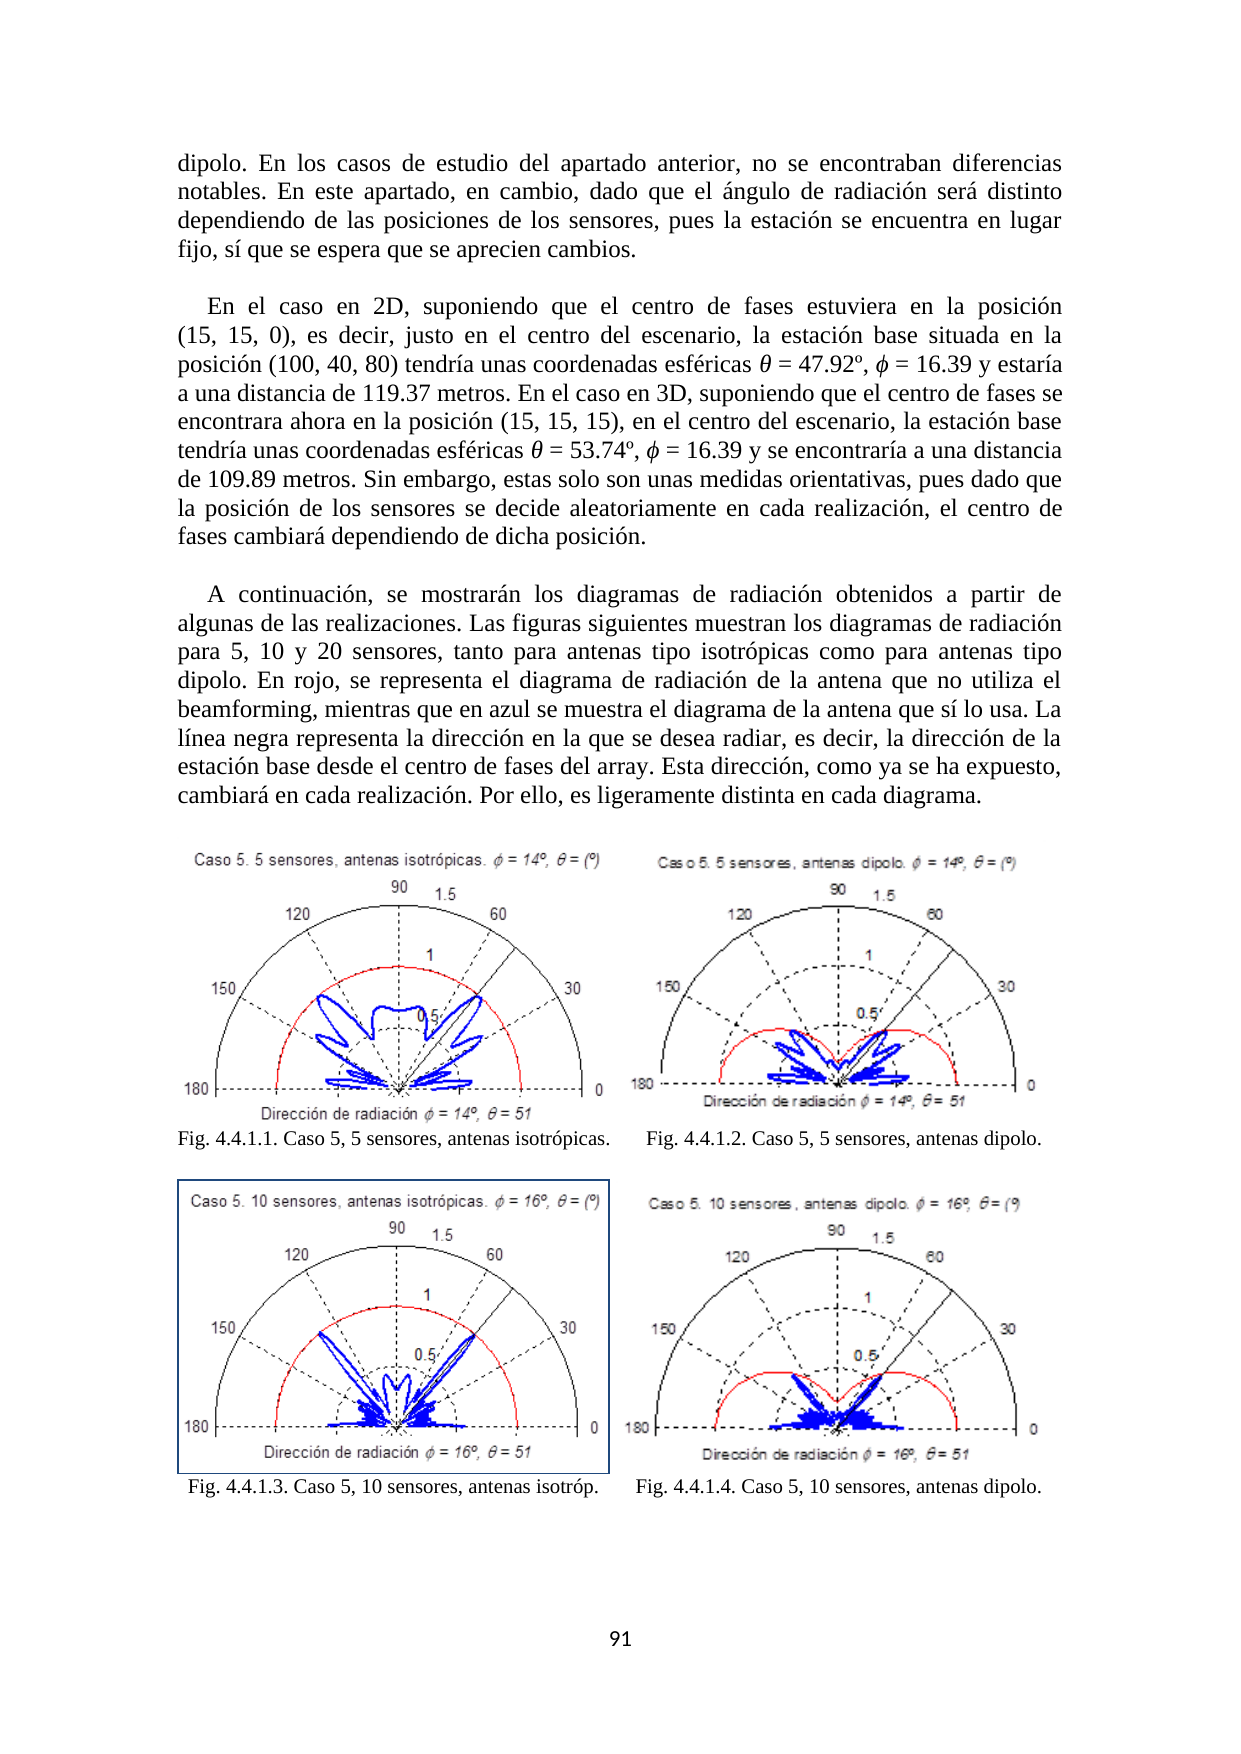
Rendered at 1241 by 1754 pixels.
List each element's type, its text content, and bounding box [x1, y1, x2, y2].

picture [177, 837, 610, 1127]
picture [622, 840, 1046, 1127]
picture [179, 1181, 608, 1473]
text En el caso en 2D, suponiendo que el centro de fases estuviera en la posición (15, 15, 0), es decir, justo en el centro del escenario, la estación base situada en la posición (100, 40, 80) tendría unas coordenadas esféricas θ = 47.92º, ϕ = 16.39 y estaría a una distancia de 119.37 metros. En el caso en 3D, suponiendo que el centro de fases se encontrara ahora en la posición (15, 15, 15), en el centro del escenario, la estación base tendría unas coordenadas esféricas θ = 53.74º, ϕ = 16.39 y se encontraría a una distancia de 109.89 metros. Sin embargo, estas solo son unas medidas orientativas, pues dado que la posición de los sensores se decide aleatoriamente en cada realización, el centro de fases cambiará dependiendo de dicha posición. [177, 291, 1063, 550]
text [177, 148, 1063, 263]
text A continuación, se mostrarán los diagramas de radiación obtenidos a partir de algunas de las realizaciones. Las figuras siguientes muestran los diagramas de radiación para 5, 10 y 20 sensores, tanto para antenas tipo isotrópicas como para antenas tipo dipolo. En rojo, se representa el diagrama de radiación de la antena que no utiliza el beamforming, mientras que en azul se muestra el diagrama de la antena que sí lo usa. La línea negra representa la dirección en la que se desea radiar, es decir, la dirección de la estación base desde el centro de fases del array. Esta dirección, como ya se ha expuesto, cambiará en cada realización. Por ello, es ligeramente distinta en cada diagrama. [177, 579, 1063, 809]
text Fig. 4.4.1.1. Caso 5, 5 sensores, antenas isotrópicas. Fig. 4.4.1.2. Caso 5, 5 sensores, antenas dipolo. [177, 1126, 1063, 1150]
picture [616, 1181, 1049, 1474]
text Fig. 4.4.1.3. Caso 5, 10 sensores, antenas isotróp. Fig. 4.4.1.4. Caso 5, 10 sensores, antenas dipolo. [177, 1474, 1063, 1498]
